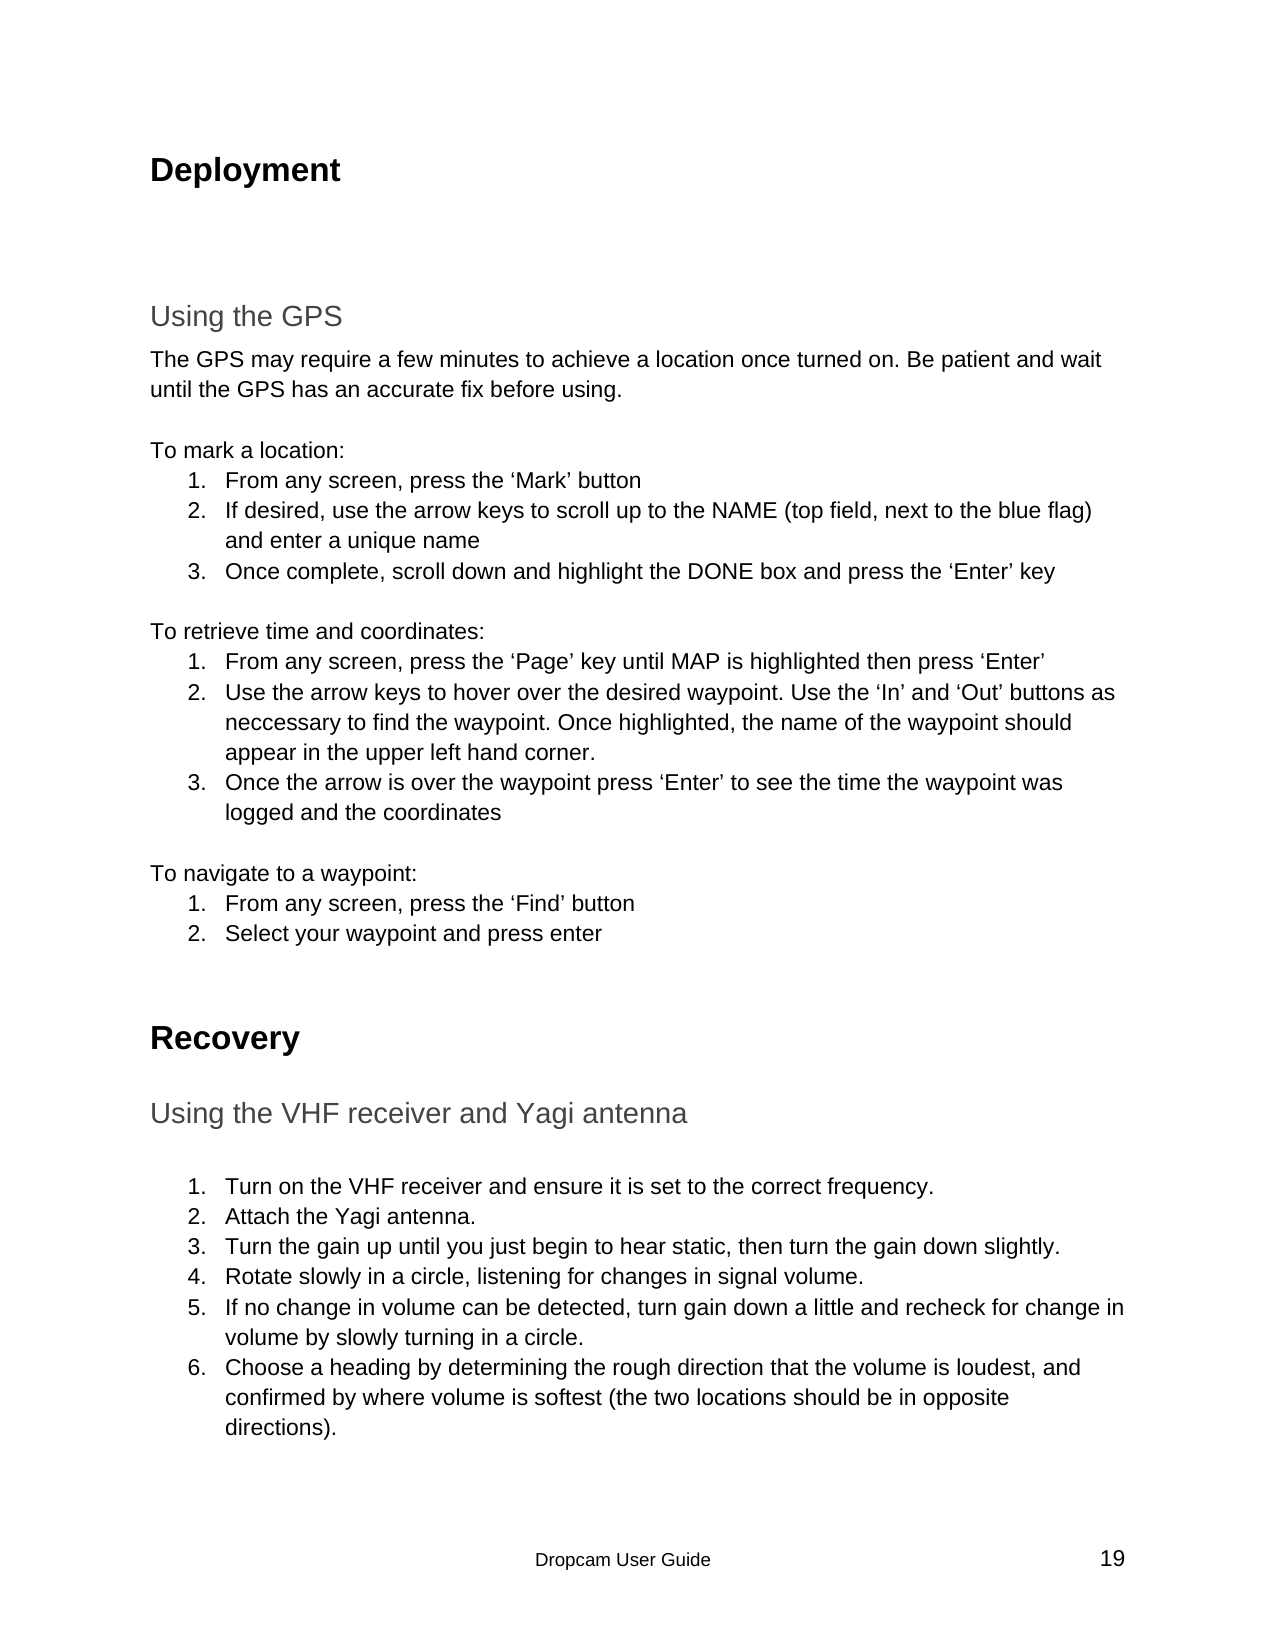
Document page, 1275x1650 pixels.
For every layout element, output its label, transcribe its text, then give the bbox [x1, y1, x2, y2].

text To navigate to a waypoint: [150, 860, 1125, 886]
list Turn on the VHF receiver and ensure it is set to the correct frequency. [187, 1173, 1125, 1199]
subtitle Using the VHF receiver and Yagi antenna [150, 1096, 1125, 1129]
list From any screen, press the ‘Find’ button [187, 890, 1125, 916]
list Use the arrow keys to hover over the desired waypoint. Use the ‘In’ and ‘Out’ buttons as neccessary to find the waypoint. Once highlighted, the name of the waypoint should appear in the upper left hand corner. [187, 678, 1125, 765]
list From any screen, press the ‘Page’ key until MAP is highlighted then press ‘Enter’ [187, 648, 1125, 675]
subtitle Recovery [150, 1018, 1125, 1057]
subtitle Using the GPS [150, 299, 1125, 333]
text To mark a location: [150, 437, 1125, 463]
list Attach the Yagi antenna. [187, 1203, 1125, 1229]
list Once the arrow is over the waypoint press ‘Enter’ to see the time the waypoint was logged and the coordinates [187, 769, 1125, 826]
text To retrieve time and coordinates: [150, 618, 1125, 644]
subtitle Deployment [150, 150, 1125, 188]
list Rotate slowly in a circle, listening for changes in signal volume. [187, 1263, 1125, 1290]
list Choose a heading by determining the rough direction that the volume is loudest, and confirmed by where volume is softest (the two locations should be in opposite directions). [187, 1354, 1125, 1441]
list Turn the gain up until you just begin to hear static, then turn the gain down slightly. [187, 1233, 1125, 1259]
list If desired, use the arrow keys to scroll up to the NAME (top field, next to the blue flag) and enter a unique name [187, 497, 1125, 554]
list Once complete, scroll down and highlight the DONE box and press the ‘Enter’ key [187, 558, 1125, 584]
list If no change in volume can be detected, turn gain down a little and recheck for change in volume by slowly turning in a circle. [187, 1293, 1125, 1350]
list Select your waypoint and press enter [187, 920, 1125, 947]
list From any screen, press the ‘Mark’ button [187, 467, 1125, 493]
text The GPS may require a few minutes to achieve a location once turned on. Be patient and wait until the GPS has an accurate fix before using. [150, 346, 1125, 403]
